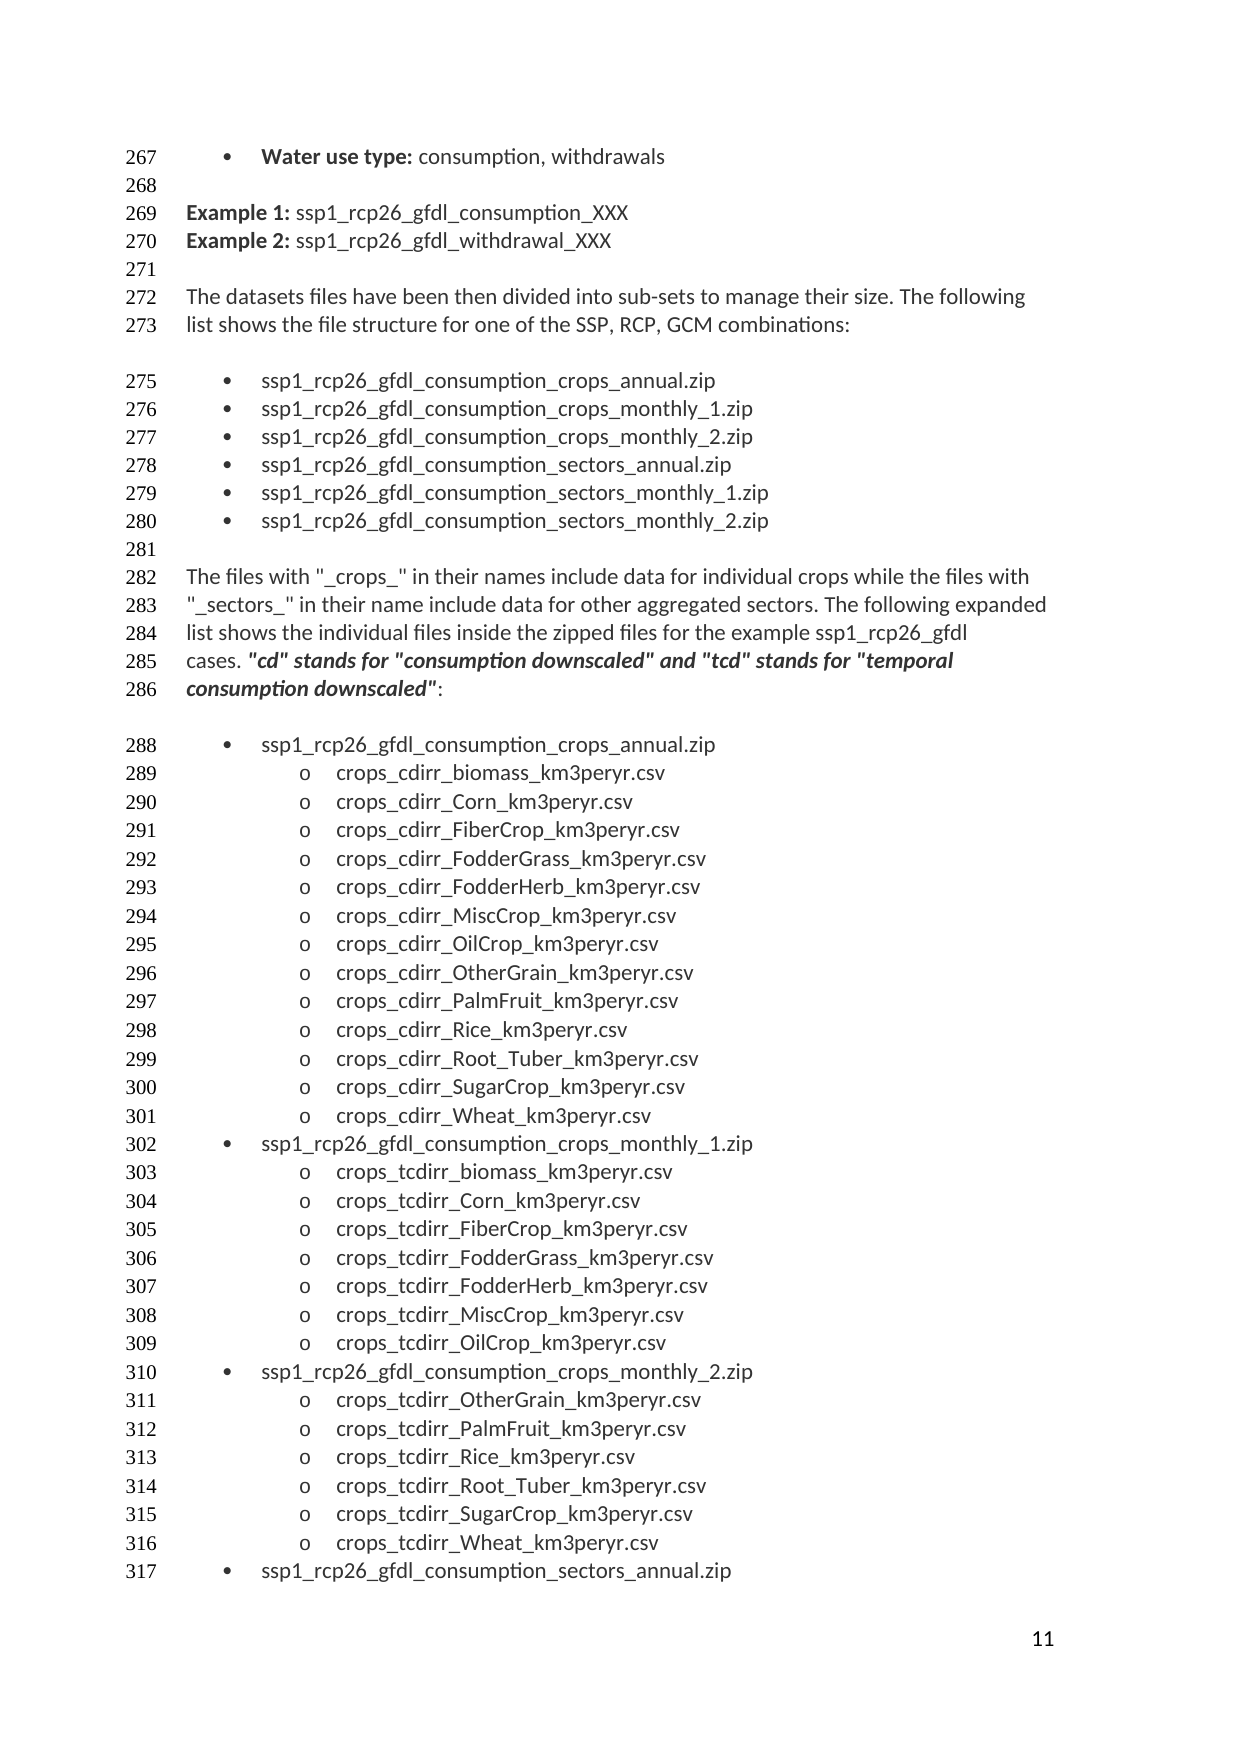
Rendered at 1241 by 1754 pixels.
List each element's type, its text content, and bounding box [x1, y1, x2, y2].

list crops_cdirr_FodderHerb_km3peryr.csv [298, 872, 1054, 901]
list ssp1_rcp26_gfdl_consumption_sectors_annual.zip [223, 450, 1054, 478]
list crops_cdirr_OilCrop_km3peryr.csv [298, 929, 1054, 958]
list crops_tcdirr_MiscCrop_km3peryr.csv [298, 1300, 1054, 1328]
list ssp1_rcp26_gfdl_consumption_crops_annual.zip [223, 366, 1054, 394]
list crops_cdirr_biomass_km3peryr.csv [298, 758, 1054, 787]
text The files with "_crops_" in their names include data for individual crops while the files with "_sectors_" in their name include data for other aggregated sectors. The following expanded list shows the individual files inside the zipped files for the example ssp1_rcp26_gfdl cases. "cd" stands for "consumption downscaled" and "tcd" stands for "temporal consumption downscaled": [186, 534, 1054, 730]
list crops_tcdirr_biomass_km3peryr.csv [298, 1157, 1054, 1186]
list ssp1_rcp26_gfdl_consumption_crops_monthly_1.zip [223, 1129, 1054, 1157]
list crops_cdirr_OtherGrain_km3peryr.csv [298, 958, 1054, 987]
list ssp1_rcp26_gfdl_consumption_crops_annual.zip [223, 730, 1054, 758]
list ssp1_rcp26_gfdl_consumption_crops_monthly_2.zip [223, 422, 1054, 450]
list ssp1_rcp26_gfdl_consumption_crops_monthly_1.zip [223, 394, 1054, 422]
list crops_tcdirr_OtherGrain_km3peryr.csv [298, 1385, 1054, 1414]
list crops_cdirr_Rice_km3peryr.csv [298, 1015, 1054, 1044]
list crops_tcdirr_Root_Tuber_km3peryr.csv [298, 1471, 1054, 1499]
list crops_cdirr_Wheat_km3peryr.csv [298, 1101, 1054, 1129]
list ssp1_rcp26_gfdl_consumption_crops_monthly_2.zip [223, 1357, 1054, 1385]
text Example 1: ssp1_rcp26_gfdl_consumption_XXX Example 2: ssp1_rcp26_gfdl_withdrawal_XXX The datasets files have been then divided into sub-sets to manage their size. The following list shows the file structure for one of the SSP, RCP, GCM combinations: [186, 170, 1054, 366]
list crops_tcdirr_Rice_km3peryr.csv [298, 1442, 1054, 1471]
list crops_cdirr_Corn_km3peryr.csv [298, 787, 1054, 815]
list crops_tcdirr_Corn_km3peryr.csv [298, 1186, 1054, 1214]
list crops_cdirr_PalmFruit_km3peryr.csv [298, 987, 1054, 1015]
list crops_tcdirr_FiberCrop_km3peryr.csv [298, 1214, 1054, 1243]
list Water use type: consumption, withdrawals [223, 142, 1054, 170]
list crops_tcdirr_Wheat_km3peryr.csv [298, 1528, 1054, 1556]
list crops_tcdirr_PalmFruit_km3peryr.csv [298, 1414, 1054, 1442]
list crops_tcdirr_SugarCrop_km3peryr.csv [298, 1499, 1054, 1528]
list crops_tcdirr_FodderGrass_km3peryr.csv [298, 1243, 1054, 1271]
list ssp1_rcp26_gfdl_consumption_sectors_monthly_1.zip [223, 478, 1054, 506]
list crops_cdirr_MiscCrop_km3peryr.csv [298, 901, 1054, 929]
list ssp1_rcp26_gfdl_consumption_sectors_annual.zip [223, 1556, 1054, 1584]
list crops_cdirr_FodderGrass_km3peryr.csv [298, 844, 1054, 872]
list crops_tcdirr_OilCrop_km3peryr.csv [298, 1328, 1054, 1357]
list crops_tcdirr_FodderHerb_km3peryr.csv [298, 1271, 1054, 1300]
list crops_cdirr_FiberCrop_km3peryr.csv [298, 815, 1054, 844]
list crops_cdirr_SugarCrop_km3peryr.csv [298, 1072, 1054, 1101]
list crops_cdirr_Root_Tuber_km3peryr.csv [298, 1044, 1054, 1072]
list ssp1_rcp26_gfdl_consumption_sectors_monthly_2.zip [223, 506, 1054, 534]
